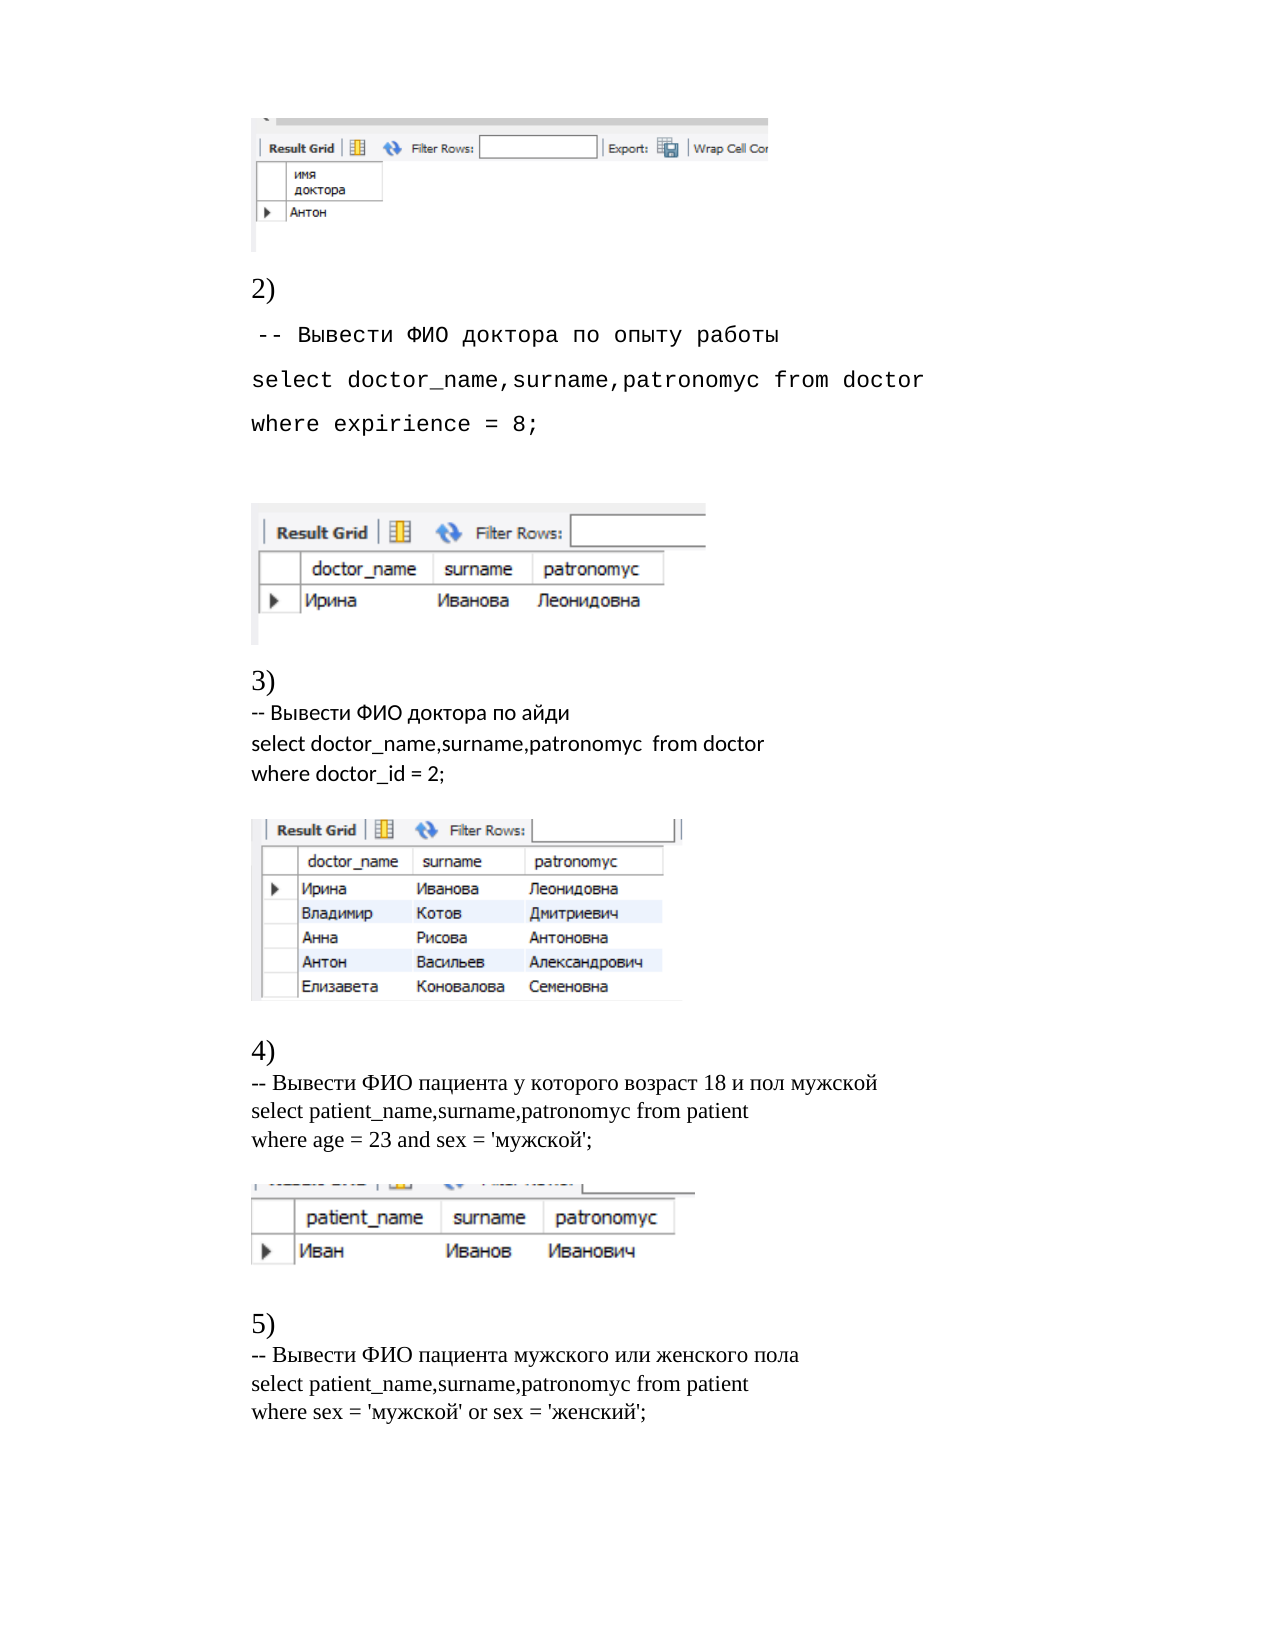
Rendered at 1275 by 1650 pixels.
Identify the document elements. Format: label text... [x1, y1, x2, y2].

picture [251, 118, 769, 252]
list where sex = 'мужской' or sex = 'женский'; [177, 1398, 1152, 1424]
text -- Вывести ФИО доктора по опыту работы [251, 323, 1152, 349]
list where doctor_id = 2; [177, 759, 1152, 787]
picture [251, 503, 706, 645]
list -- Вывести ФИО пациента у которого возраст 18 и пол мужской [177, 1069, 1152, 1095]
list select doctor_name,surname,patronomyc from doctor [177, 729, 1152, 757]
list -- Вывести ФИО доктора по айди [177, 698, 1152, 727]
list where age = 23 and sex = 'мужской'; [177, 1126, 1152, 1152]
list select patient_name,surname,patronomyc from patient [177, 1370, 1152, 1396]
list -- Вывести ФИО пациента мужского или женского пола [177, 1341, 1152, 1368]
list select patient_name,surname,patronomyc from patient [177, 1097, 1152, 1124]
picture [251, 1184, 695, 1276]
text where expirience = 8; [251, 412, 1152, 438]
picture [251, 819, 683, 1001]
text select doctor_name,surname,patronomyc from doctor [251, 368, 1152, 394]
